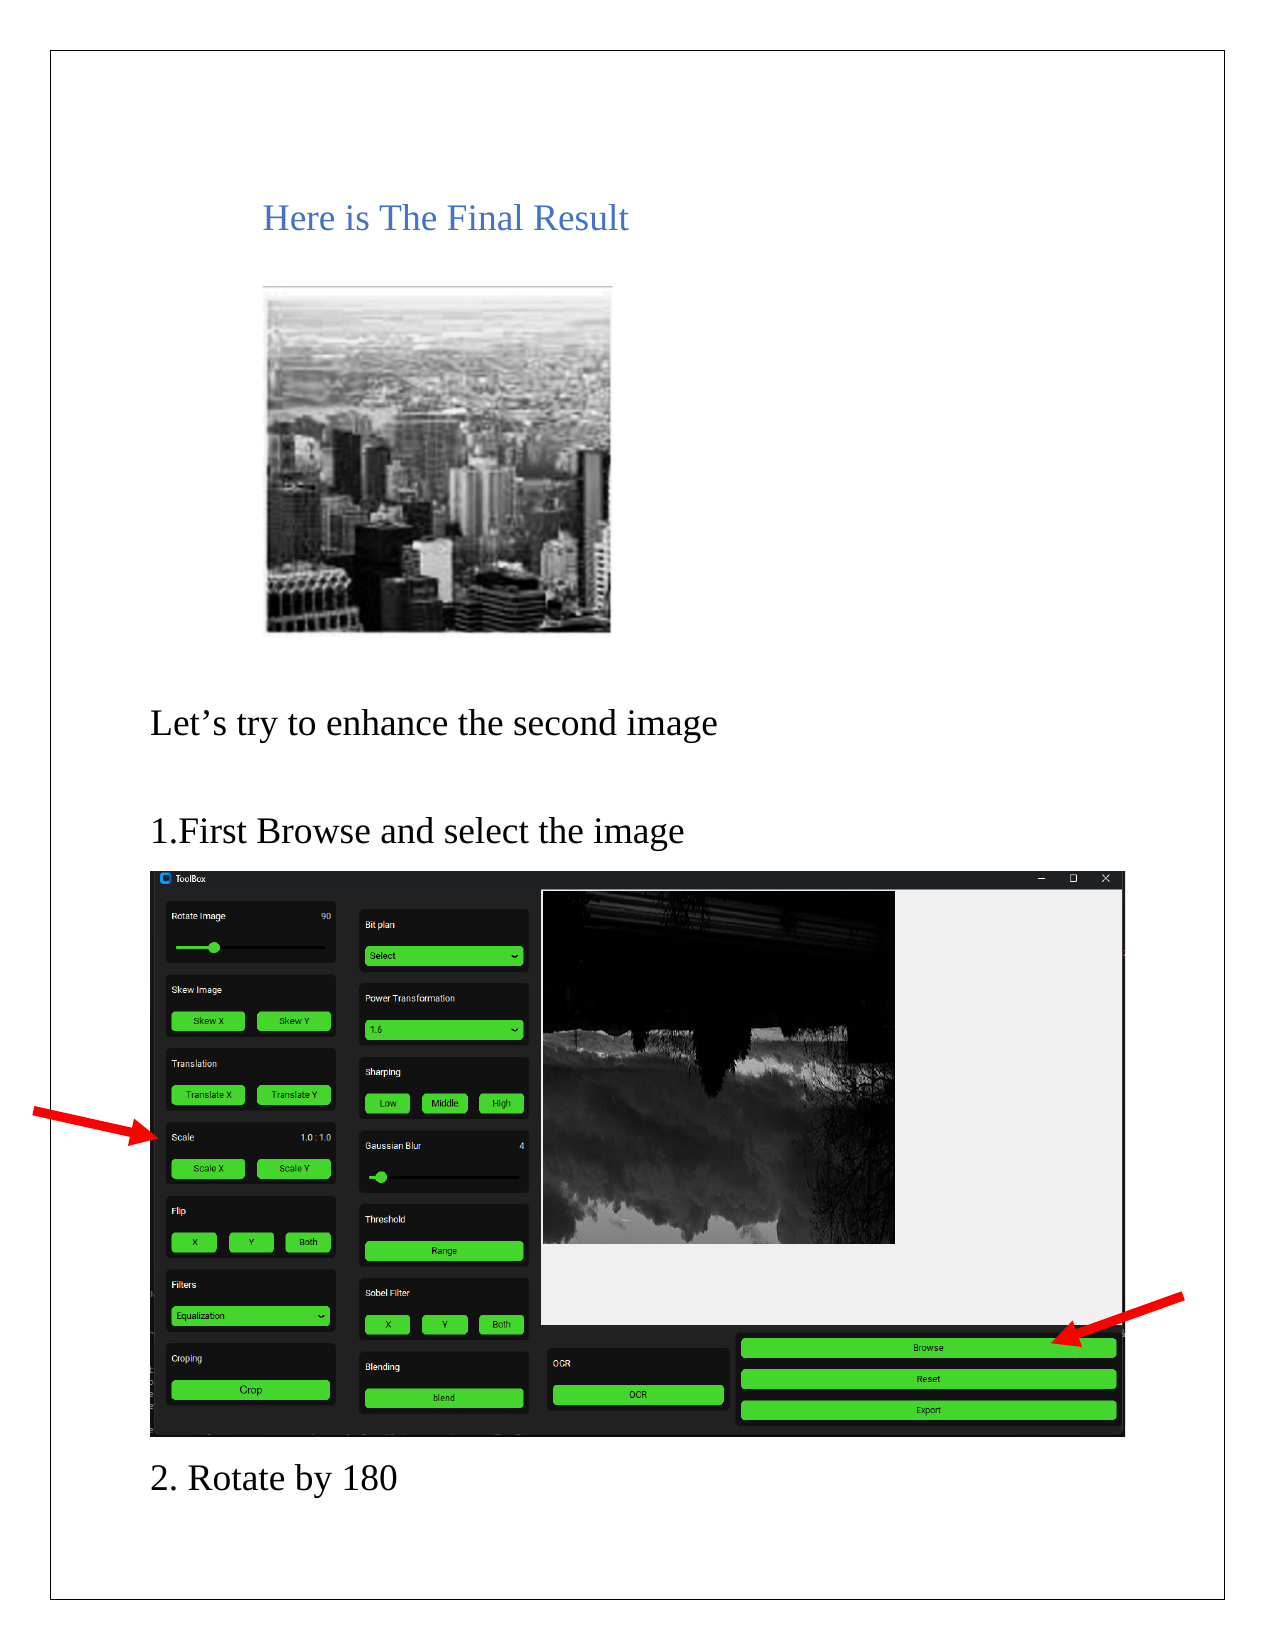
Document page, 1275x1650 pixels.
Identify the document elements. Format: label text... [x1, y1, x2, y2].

picture [150, 871, 1125, 1437]
text 1.First Browse and select the image [150, 763, 1125, 852]
list Here is The Final Result [262, 150, 1125, 239]
picture [262, 286, 613, 637]
text 2. Rotate by 180 [150, 1455, 1125, 1498]
text Let’s try to enhance the second image [150, 701, 1125, 744]
